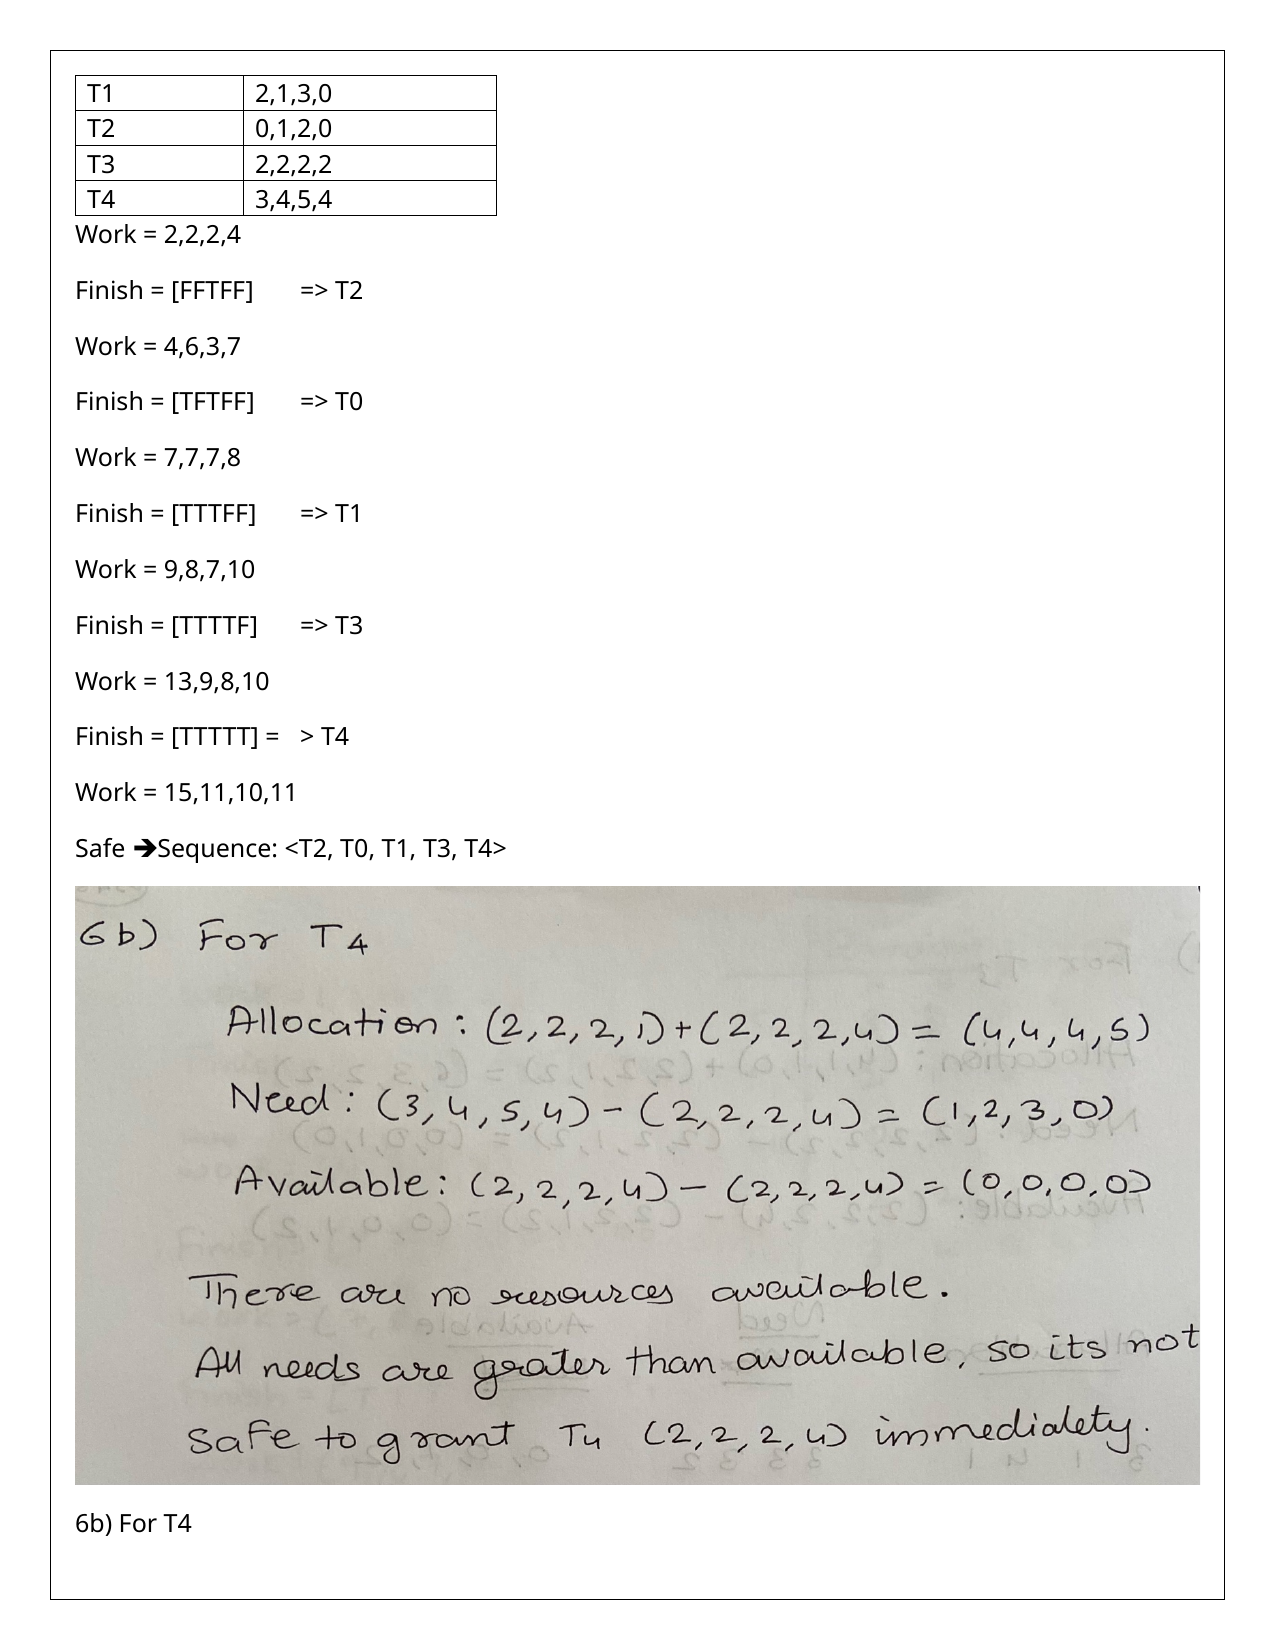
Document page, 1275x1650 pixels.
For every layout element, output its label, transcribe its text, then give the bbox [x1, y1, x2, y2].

table_cell T1 [76, 76, 243, 110]
text Safe Sequence: <T2, T0, T1, T3, T4> [75, 831, 1200, 865]
table_cell 2,2,2,2 [244, 146, 496, 180]
text Work = 2,2,2,4 [75, 216, 1200, 251]
text Finish = [TTTTF] => T3 [75, 607, 1200, 641]
text Work = 13,9,8,10 [75, 663, 1200, 697]
text Finish = [FFTFF] => T2 [75, 272, 1200, 306]
text Work = 7,7,7,8 [75, 440, 1200, 474]
table_cell T3 [76, 146, 243, 180]
table_cell 0,1,2,0 [244, 111, 496, 145]
picture [75, 886, 1200, 1485]
text Work = 9,8,7,10 [75, 551, 1200, 586]
table_cell T4 [76, 181, 243, 215]
text Finish = [TTTTT] = > T4 [75, 719, 1200, 753]
text Work = 15,11,10,11 [75, 775, 1200, 809]
table_cell 2,1,3,0 [244, 76, 496, 110]
table_cell 3,4,5,4 [244, 181, 496, 215]
text Finish = [TTTFF] => T1 [75, 496, 1200, 530]
text Work = 4,6,3,7 [75, 328, 1200, 362]
table_cell T2 [76, 111, 243, 145]
text Finish = [TFTFF] => T0 [75, 384, 1200, 418]
text 6b) For T4 [75, 1506, 1200, 1540]
